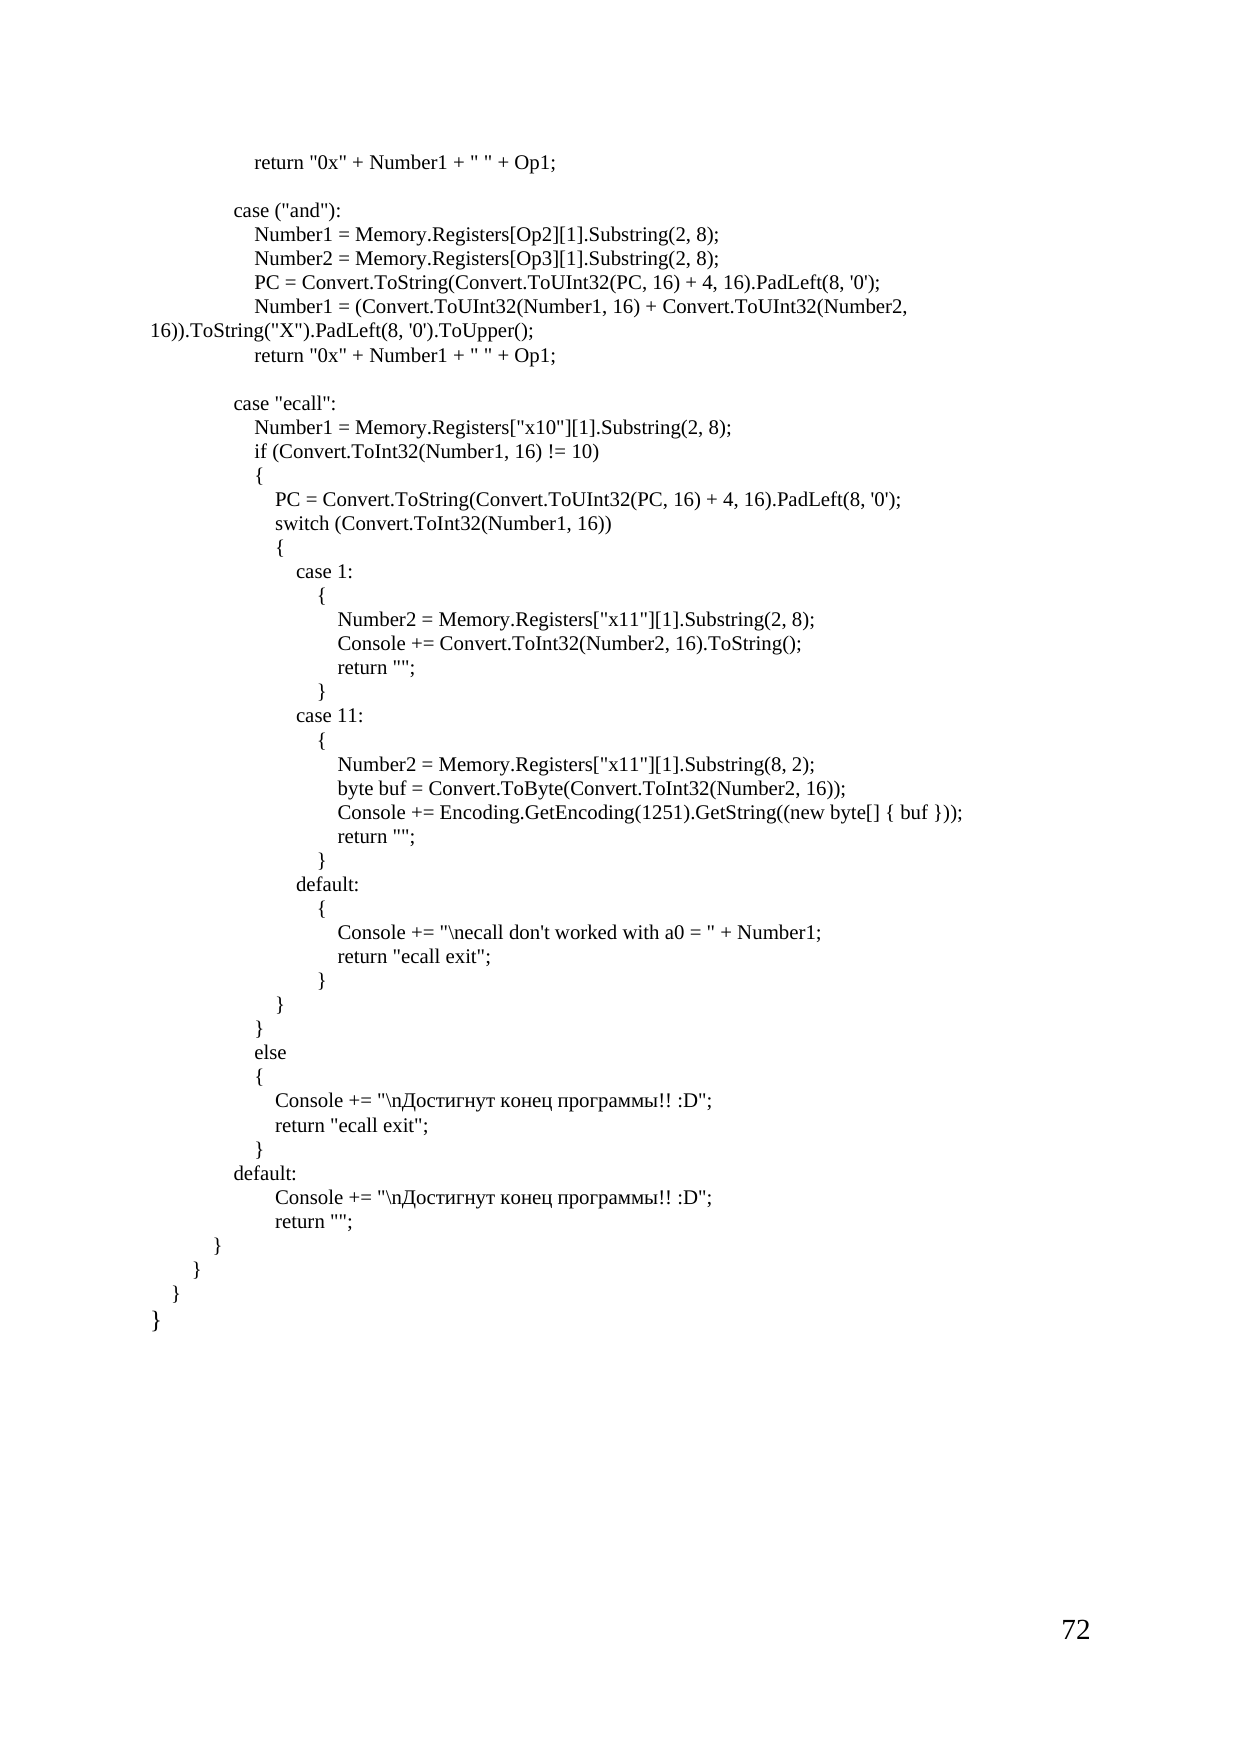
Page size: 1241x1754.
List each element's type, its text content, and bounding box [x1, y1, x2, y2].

text } [150, 848, 1090, 872]
text } [150, 968, 1090, 992]
text switch (Convert.ToInt32(Number1, 16)) [150, 511, 1090, 535]
text } [150, 1233, 1090, 1257]
text else [150, 1040, 1090, 1064]
text return "ecall exit"; [150, 944, 1090, 968]
text return ""; [150, 655, 1090, 679]
text if (Convert.ToInt32(Number1, 16) != 10) [150, 439, 1090, 463]
text { [150, 583, 1090, 607]
text return "ecall exit"; [150, 1112, 1090, 1137]
text default: [150, 872, 1090, 896]
text case ("and"): [150, 198, 1090, 222]
text Number2 = Memory.Registers["x11"][1].Substring(2, 8); [150, 607, 1090, 631]
text { [150, 727, 1090, 752]
text { [150, 463, 1090, 487]
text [150, 270, 1090, 294]
text PC = Convert.ToString(Convert.ToUInt32(PC, 16) + 4, 16).PadLeft(8, '0'); [150, 487, 1090, 511]
text } [150, 1137, 1090, 1161]
text Console += "\necall don't worked with a0 = " + Number1; [150, 920, 1090, 944]
text Number1 = Memory.Registers[Op2][1].Substring(2, 8); [150, 222, 1090, 246]
text Number2 = Memory.Registers[Op3][1].Substring(2, 8); [150, 246, 1090, 270]
text Console += "\nДостигнут конец программы!! :D"; [150, 1185, 1090, 1209]
text case "ecall": [150, 391, 1090, 415]
text Console += "\nДостигнут конец программы!! :D"; [150, 1088, 1090, 1112]
text return ""; [150, 1209, 1090, 1233]
text Console += Convert.ToInt32(Number2, 16).ToString(); [150, 631, 1090, 655]
text { [150, 1064, 1090, 1088]
text Number2 = Memory.Registers["x11"][1].Substring(8, 2); [150, 752, 1090, 776]
text { [150, 535, 1090, 559]
text return ""; [150, 824, 1090, 848]
text } [150, 1016, 1090, 1040]
text byte buf = Convert.ToByte(Convert.ToInt32(Number2, 16)); [150, 776, 1090, 800]
text Number1 = (Convert.ToUInt32(Number1, 16) + Convert.ToUInt32(Number2, 16)).ToString("X").PadLeft(8, '0').ToUpper(); [150, 294, 1090, 342]
text Console += Encoding.GetEncoding(1251).GetString((new byte[] { buf })); [150, 800, 1090, 824]
text { [150, 896, 1090, 920]
text Number1 = Memory.Registers["x10"][1].Substring(2, 8); [150, 415, 1090, 439]
text return "0x" + Number1 + " " + Op1; [150, 342, 1090, 367]
text return "0x" + Number1 + " " + Op1; [150, 150, 1090, 174]
text case 1: [150, 559, 1090, 583]
text } [150, 1257, 1090, 1281]
text } [150, 1281, 1090, 1305]
text case 11: [150, 703, 1090, 727]
text } [150, 1305, 1090, 1334]
text } [150, 992, 1090, 1016]
text default: [150, 1161, 1090, 1185]
text } [150, 679, 1090, 703]
